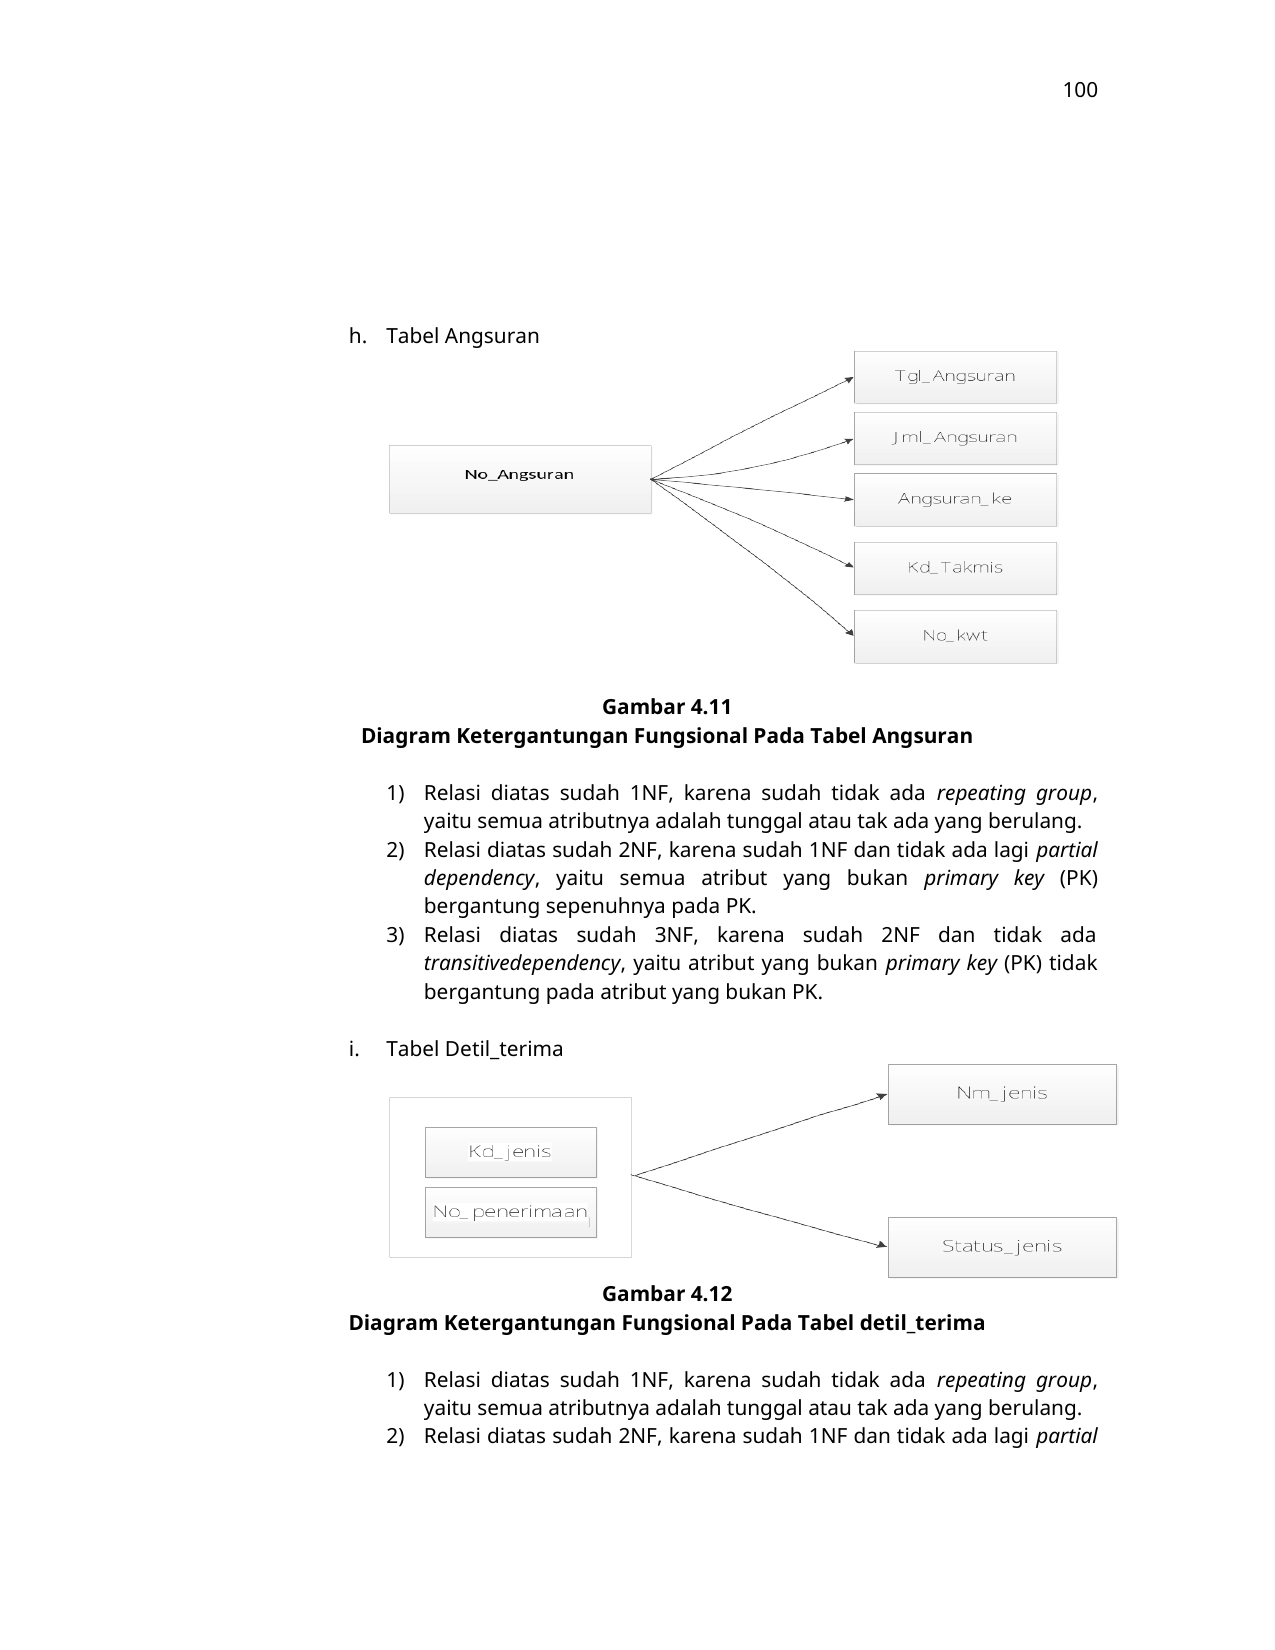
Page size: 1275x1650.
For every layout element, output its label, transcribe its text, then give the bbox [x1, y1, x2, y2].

list Tabel Detil_terima [349, 1034, 1098, 1062]
list Relasi diatas sudah 1NF, karena sudah tidak ada repeating group, yaitu semua atributnya adalah tunggal atau tak ada yang berulang. [386, 1365, 1098, 1422]
text Diagram Ketergantungan Fungsional Pada Tabel detil_terima [236, 1308, 1098, 1336]
text Gambar 4.12 [236, 1279, 1098, 1308]
list Tabel Angsuran [349, 322, 1098, 350]
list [386, 1422, 1098, 1450]
text Diagram Ketergantungan Fungsional Pada Tabel Angsuran [236, 721, 1098, 749]
text Gambar 4.11 [236, 692, 1098, 721]
list Relasi diatas sudah 3NF, karena sudah 2NF dan tidak ada transitivedependency, yaitu atribut yang bukan primary key (PK) tidak bergantung pada atribut yang bukan PK. [386, 920, 1098, 1005]
list Relasi diatas sudah 1NF, karena sudah tidak ada repeating group, yaitu semua atributnya adalah tunggal atau tak ada yang berulang. [386, 778, 1098, 835]
